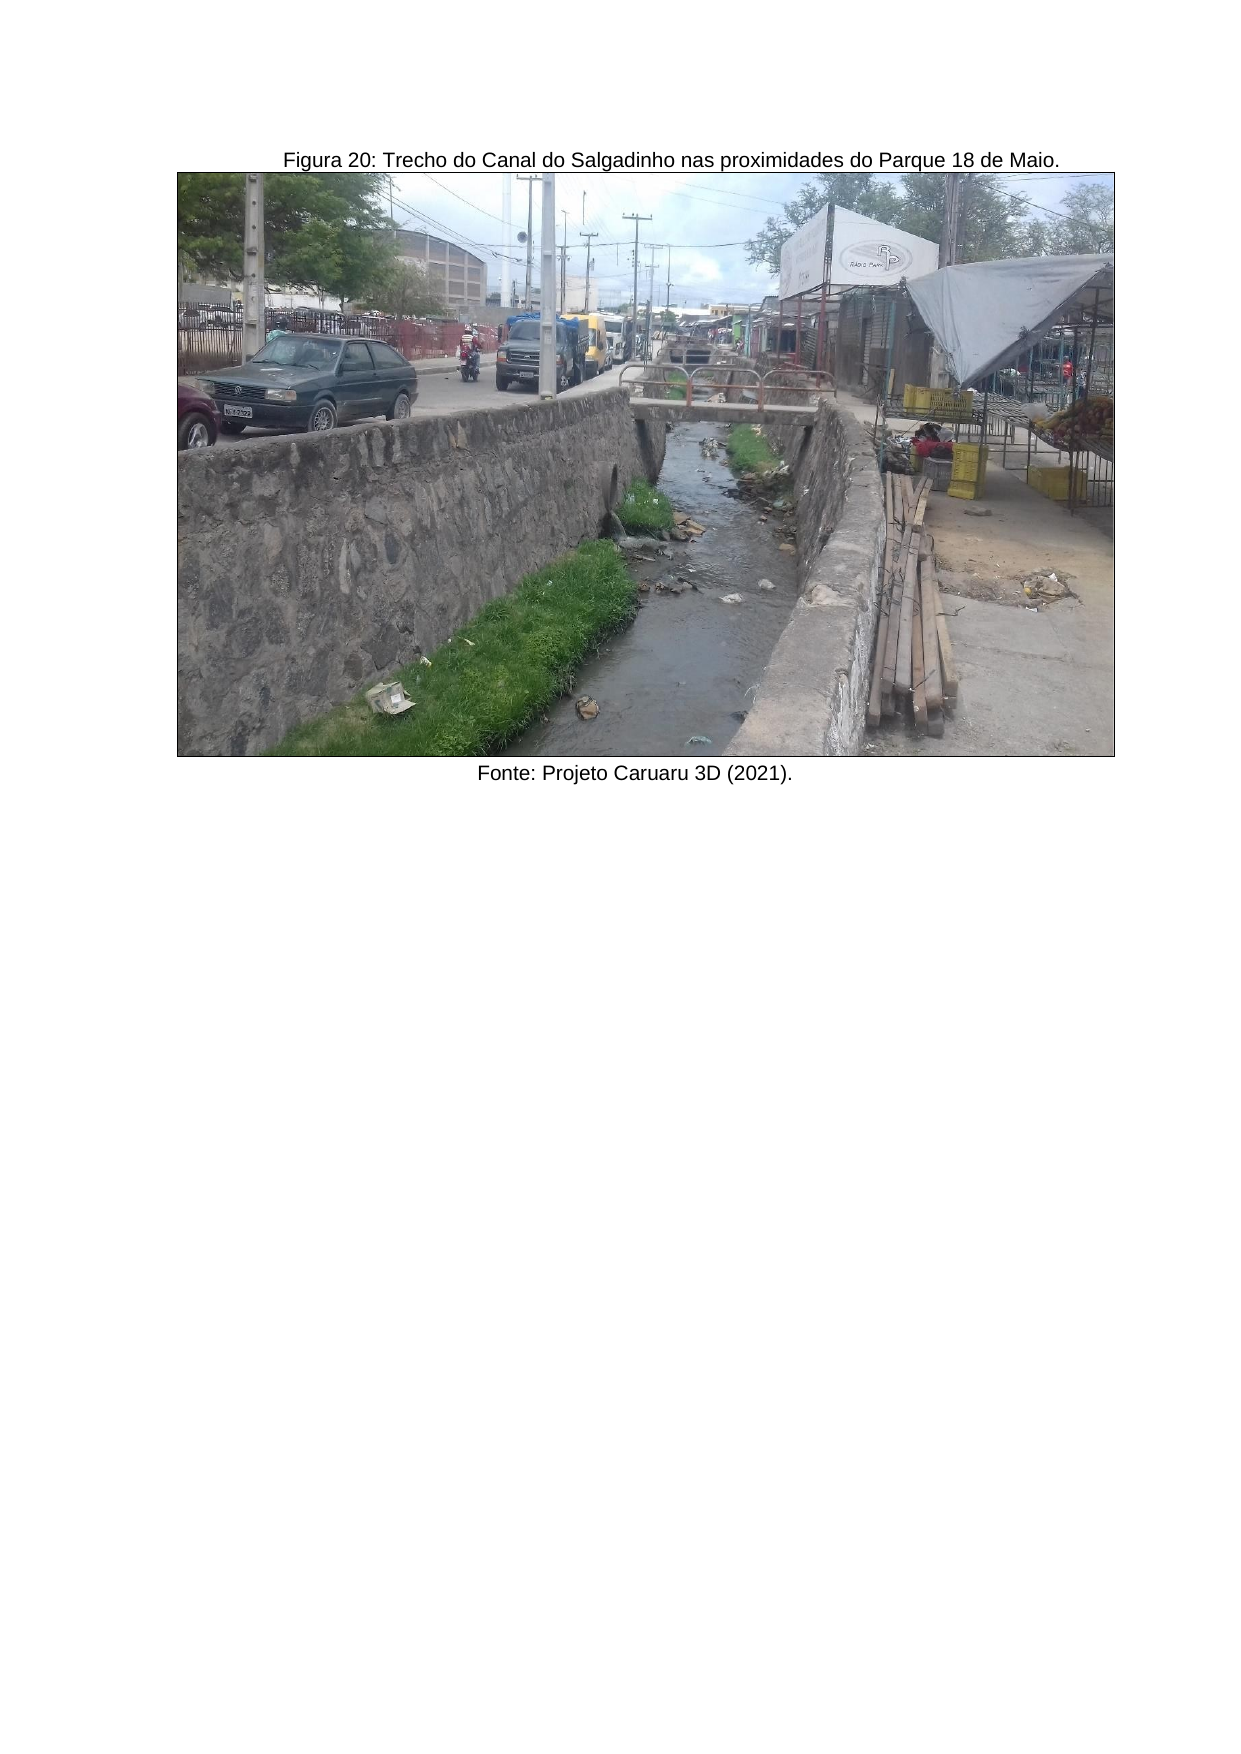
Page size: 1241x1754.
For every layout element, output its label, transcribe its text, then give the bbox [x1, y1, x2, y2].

text Figura 20: Trecho do Canal do Salgadinho nas proximidades do Parque 18 de Maio. [177, 148, 1093, 172]
text Fonte: Projeto Caruaru 3D (2021). [177, 757, 1093, 784]
picture [178, 173, 1114, 756]
